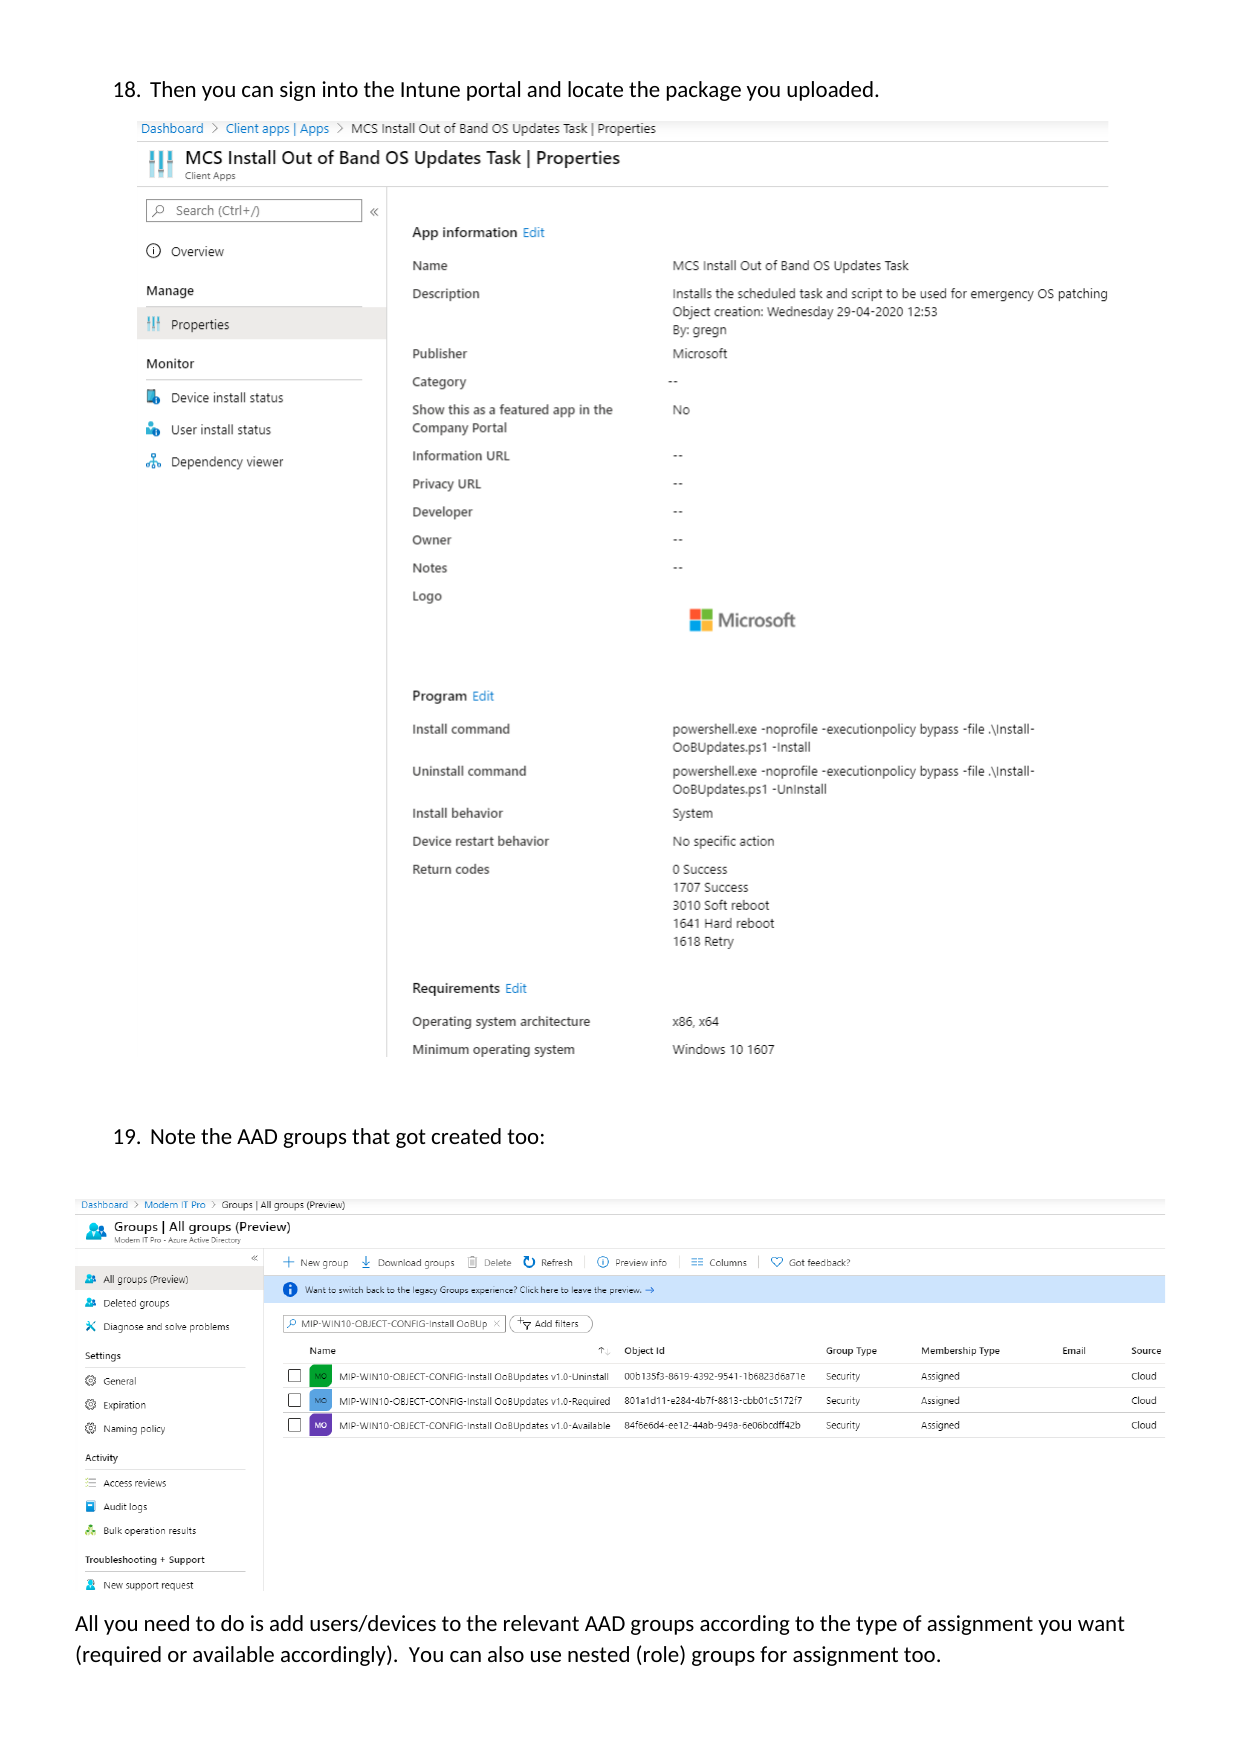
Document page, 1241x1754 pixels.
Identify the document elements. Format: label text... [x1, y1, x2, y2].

picture [75, 1199, 1166, 1591]
text Then you can sign into the Intune portal and locate the package you uploaded. [112, 75, 1165, 103]
text All you need to do is add users/devices to the relevant AAD groups according to the type of assignment you want (required or available accordingly). You can also use nested (role) groups for assignment too. [75, 1609, 1165, 1668]
picture [137, 121, 1109, 1057]
text Note the AAD groups that got created too: [112, 1122, 1165, 1150]
